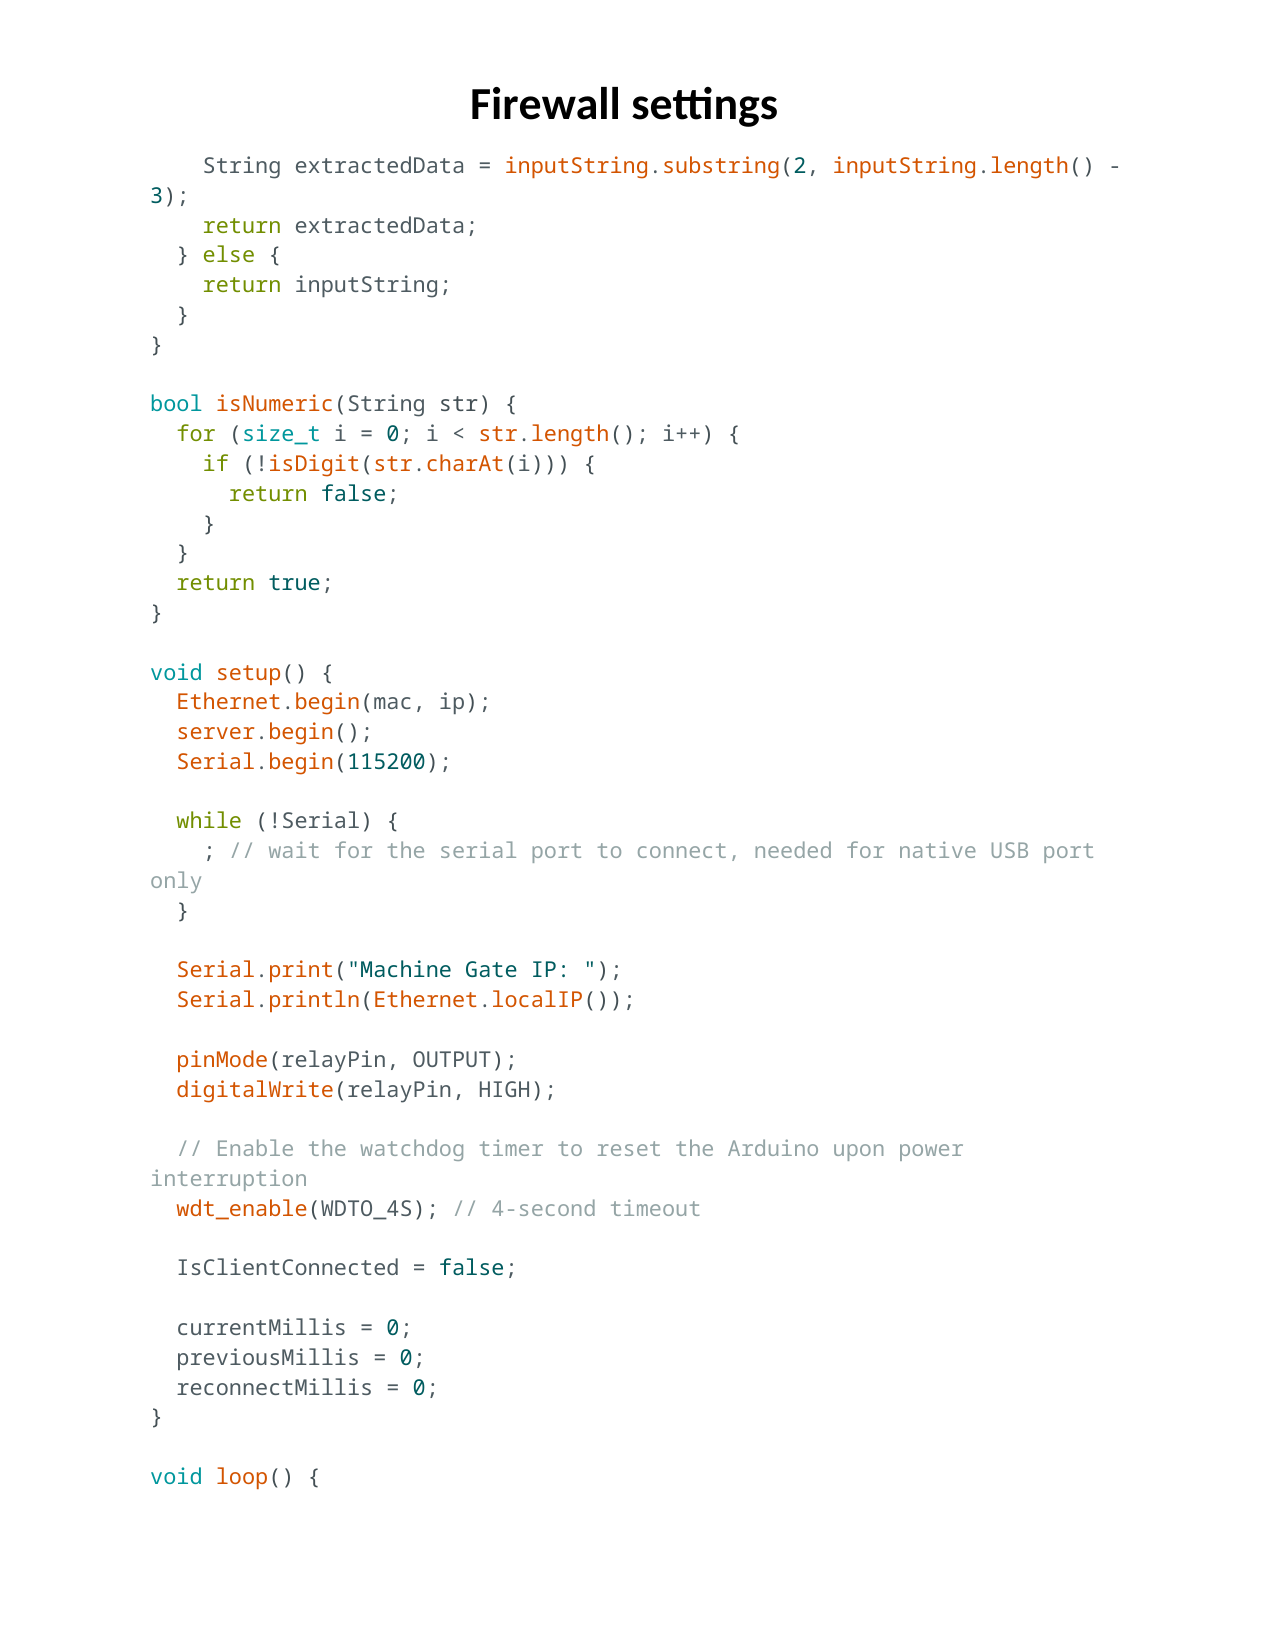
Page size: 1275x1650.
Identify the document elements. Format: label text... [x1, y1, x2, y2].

text } [150, 507, 1125, 537]
text } else { [150, 239, 1125, 269]
text return true; [150, 567, 1125, 597]
text currentMillis = 0; [150, 1312, 1125, 1342]
text for (size_t i = 0; i < str.length(); i++) { [150, 418, 1125, 448]
text pinMode(relayPin, OUTPUT); [150, 1044, 1125, 1073]
text reconnectMillis = 0; [150, 1371, 1125, 1401]
text Serial.begin(115200); [150, 746, 1125, 776]
text return false; [150, 478, 1125, 507]
text return inputString; [150, 269, 1125, 299]
text ; // wait for the serial port to connect, needed for native USB port only [150, 835, 1125, 895]
text IsClientConnected = false; [150, 1252, 1125, 1282]
text Ethernet.begin(mac, ip); [150, 686, 1125, 716]
text Serial.println(Ethernet.localIP()); [150, 984, 1125, 1014]
text } [150, 299, 1125, 329]
text bool isNumeric(String str) { [150, 388, 1125, 418]
text digitalWrite(relayPin, HIGH); [150, 1073, 1125, 1103]
text } [150, 329, 1125, 358]
text wdt_enable(WDTO_4S); // 4-second timeout [150, 1193, 1125, 1222]
text if (!isDigit(str.charAt(i))) { [150, 448, 1125, 478]
text return extractedData; [150, 209, 1125, 239]
text String extractedData = inputString.substring(2, inputString.length() - 3); [150, 150, 1125, 209]
text } [150, 895, 1125, 924]
text // Enable the watchdog timer to reset the Arduino upon power interruption [150, 1133, 1125, 1193]
text while (!Serial) { [150, 805, 1125, 835]
text previousMillis = 0; [150, 1342, 1125, 1371]
text Serial.print("Machine Gate IP: "); [150, 954, 1125, 984]
text void loop() { [150, 1461, 1125, 1491]
text } [150, 1401, 1125, 1431]
text } [150, 537, 1125, 567]
text } [150, 597, 1125, 627]
text void setup() { [150, 656, 1125, 686]
text server.begin(); [150, 716, 1125, 746]
